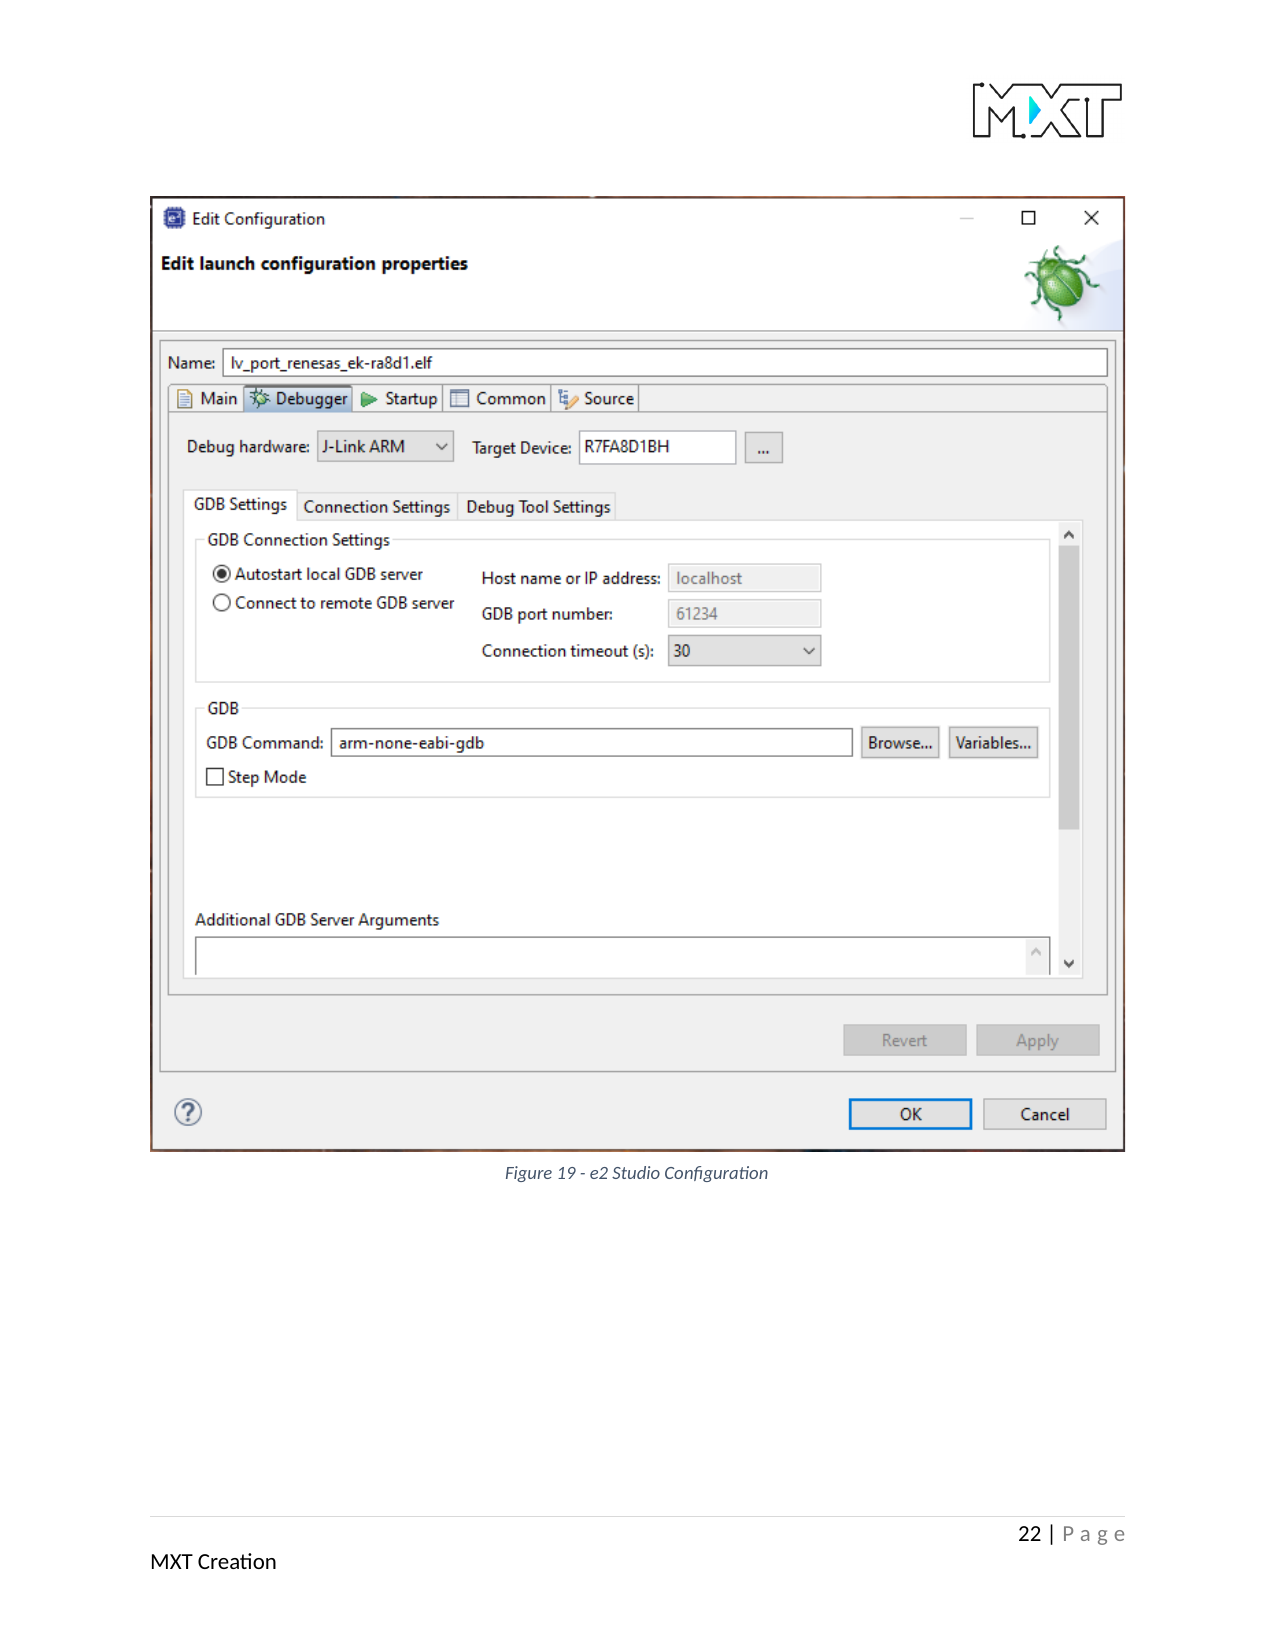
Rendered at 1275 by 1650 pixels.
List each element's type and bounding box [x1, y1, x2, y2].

picture [965, 75, 1125, 143]
picture [150, 196, 1125, 1152]
